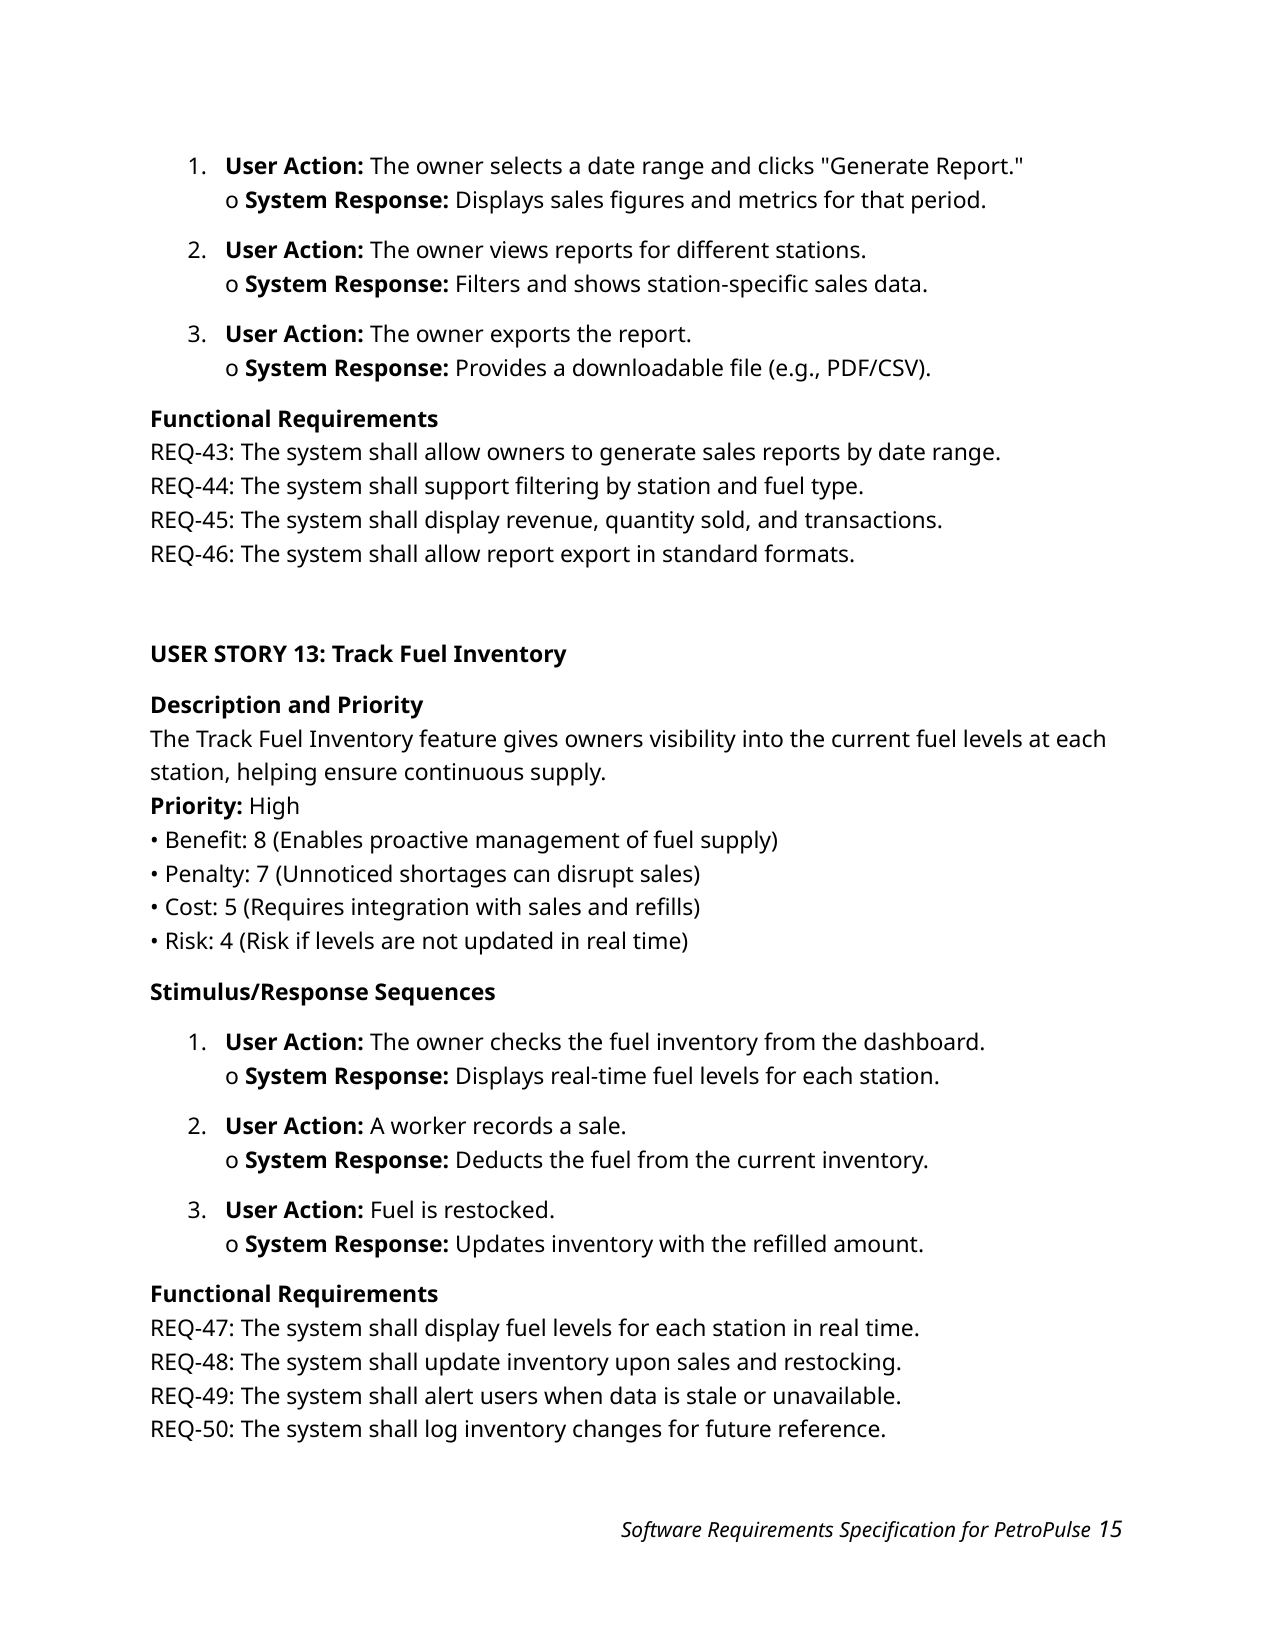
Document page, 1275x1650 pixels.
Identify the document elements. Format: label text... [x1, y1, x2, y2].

text Stimulus/Response Sequences [150, 975, 1125, 1007]
list User Action: The owner selects a date range and clicks "Generate Report." o System Response: Displays sales figures and metrics for that period. [187, 150, 1125, 215]
list User Action: A worker records a sale. o System Response: Deducts the fuel from the current inventory. [187, 1110, 1125, 1175]
list User Action: The owner exports the report. o System Response: Provides a downloadable file (e.g., PDF/CSV). [187, 318, 1125, 383]
text USER STORY 13: Track Fuel Inventory [150, 638, 1125, 669]
list User Action: The owner views reports for different stations. o System Response: Filters and shows station-specific sales data. [187, 234, 1125, 299]
list User Action: Fuel is restocked. o System Response: Updates inventory with the refilled amount. [187, 1194, 1125, 1259]
text Description and Priority The Track Fuel Inventory feature gives owners visibility into the current fuel levels at each station, helping ensure continuous supply. Priority: High • Benefit: 8 (Enables proactive management of fuel supply) • Penalty: 7 (Unnoticed shortages can disrupt sales) • Cost: 5 (Requires integration with sales and refills) • Risk: 4 (Risk if levels are not updated in real time) [150, 689, 1125, 956]
list User Action: The owner checks the fuel inventory from the dashboard. o System Response: Displays real-time fuel levels for each station. [187, 1026, 1125, 1091]
text Functional Requirements REQ-43: The system shall allow owners to generate sales reports by date range. REQ-44: The system shall support filtering by station and fuel type. REQ-45: The system shall display revenue, quantity sold, and transactions. REQ-46: The system shall allow report export in standard formats. [150, 402, 1125, 569]
text Functional Requirements REQ-47: The system shall display fuel levels for each station in real time. REQ-48: The system shall update inventory upon sales and restocking. REQ-49: The system shall alert users when data is stale or unavailable. REQ-50: The system shall log inventory changes for future reference. [150, 1278, 1125, 1444]
